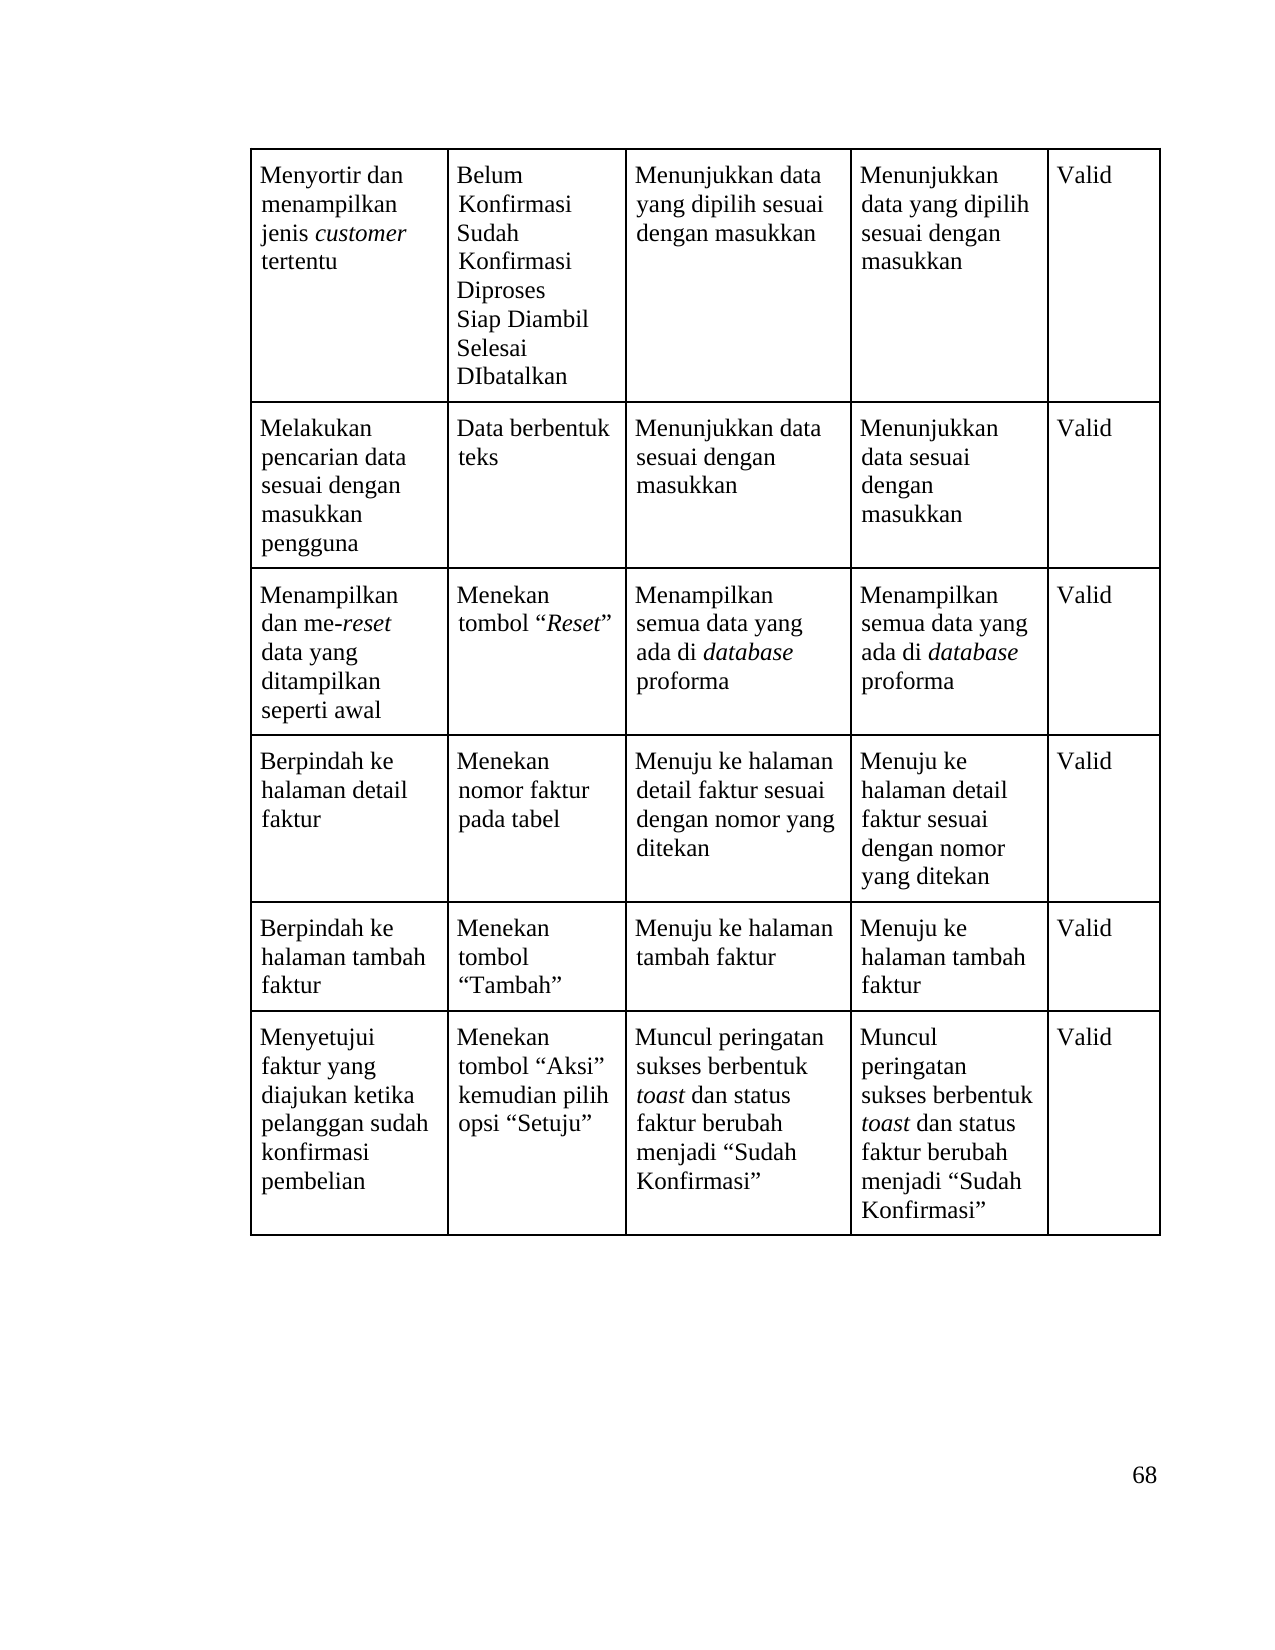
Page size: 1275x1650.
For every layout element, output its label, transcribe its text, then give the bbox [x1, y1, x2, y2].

table_cell Menuju ke halaman tambah faktur [627, 903, 850, 1010]
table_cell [252, 150, 447, 401]
table_cell Menekan nomor faktur pada tabel [449, 736, 625, 901]
table_cell Valid [1049, 569, 1159, 734]
table_cell Valid [1049, 150, 1159, 401]
table_cell Menuju ke halaman detail faktur sesuai dengan nomor yang ditekan [852, 736, 1047, 901]
table_cell Menunjukkan data sesuai dengan masukkan [852, 403, 1047, 567]
table_cell Data berbentuk teks [449, 403, 625, 567]
table_cell Valid [1049, 903, 1159, 1010]
table_cell Berpindah ke halaman tambah faktur [252, 903, 447, 1010]
table_cell Menampilkan semua data yang ada di database proforma [852, 569, 1047, 734]
table_cell Menekan tombol “Aksi” kemudian pilih opsi “Setuju” [449, 1012, 625, 1234]
table_cell Muncul peringatan sukses berbentuk toast dan status faktur berubah menjadi “Sudah Konfirmasi” [852, 1012, 1047, 1234]
table_cell Menuju ke halaman detail faktur sesuai dengan nomor yang ditekan [627, 736, 850, 901]
table_cell Menekan tombol “Tambah” [449, 903, 625, 1010]
table_cell Menunjukkan data sesuai dengan masukkan [627, 403, 850, 567]
table_cell Belum Konfirmasi Sudah Konfirmasi Diproses Siap Diambil Selesai DIbatalkan [449, 150, 625, 401]
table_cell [852, 150, 1047, 401]
table_cell Valid [1049, 736, 1159, 901]
table_cell Menyetujui faktur yang diajukan ketika pelanggan sudah konfirmasi pembelian [252, 1012, 447, 1234]
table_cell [627, 150, 850, 401]
table_cell Valid [1049, 403, 1159, 567]
table_cell Melakukan pencarian data sesuai dengan masukkan pengguna [252, 403, 447, 567]
table_cell Berpindah ke halaman detail faktur [252, 736, 447, 901]
table_cell Menampilkan semua data yang ada di database proforma [627, 569, 850, 734]
table_cell Menekan tombol “Reset” [449, 569, 625, 734]
table_cell Menuju ke halaman tambah faktur [852, 903, 1047, 1010]
table_cell Muncul peringatan sukses berbentuk toast dan status faktur berubah menjadi “Sudah Konfirmasi” [627, 1012, 850, 1234]
table_cell Menampilkan dan me-reset data yang ditampilkan seperti awal [252, 569, 447, 734]
table_cell Valid [1049, 1012, 1159, 1234]
